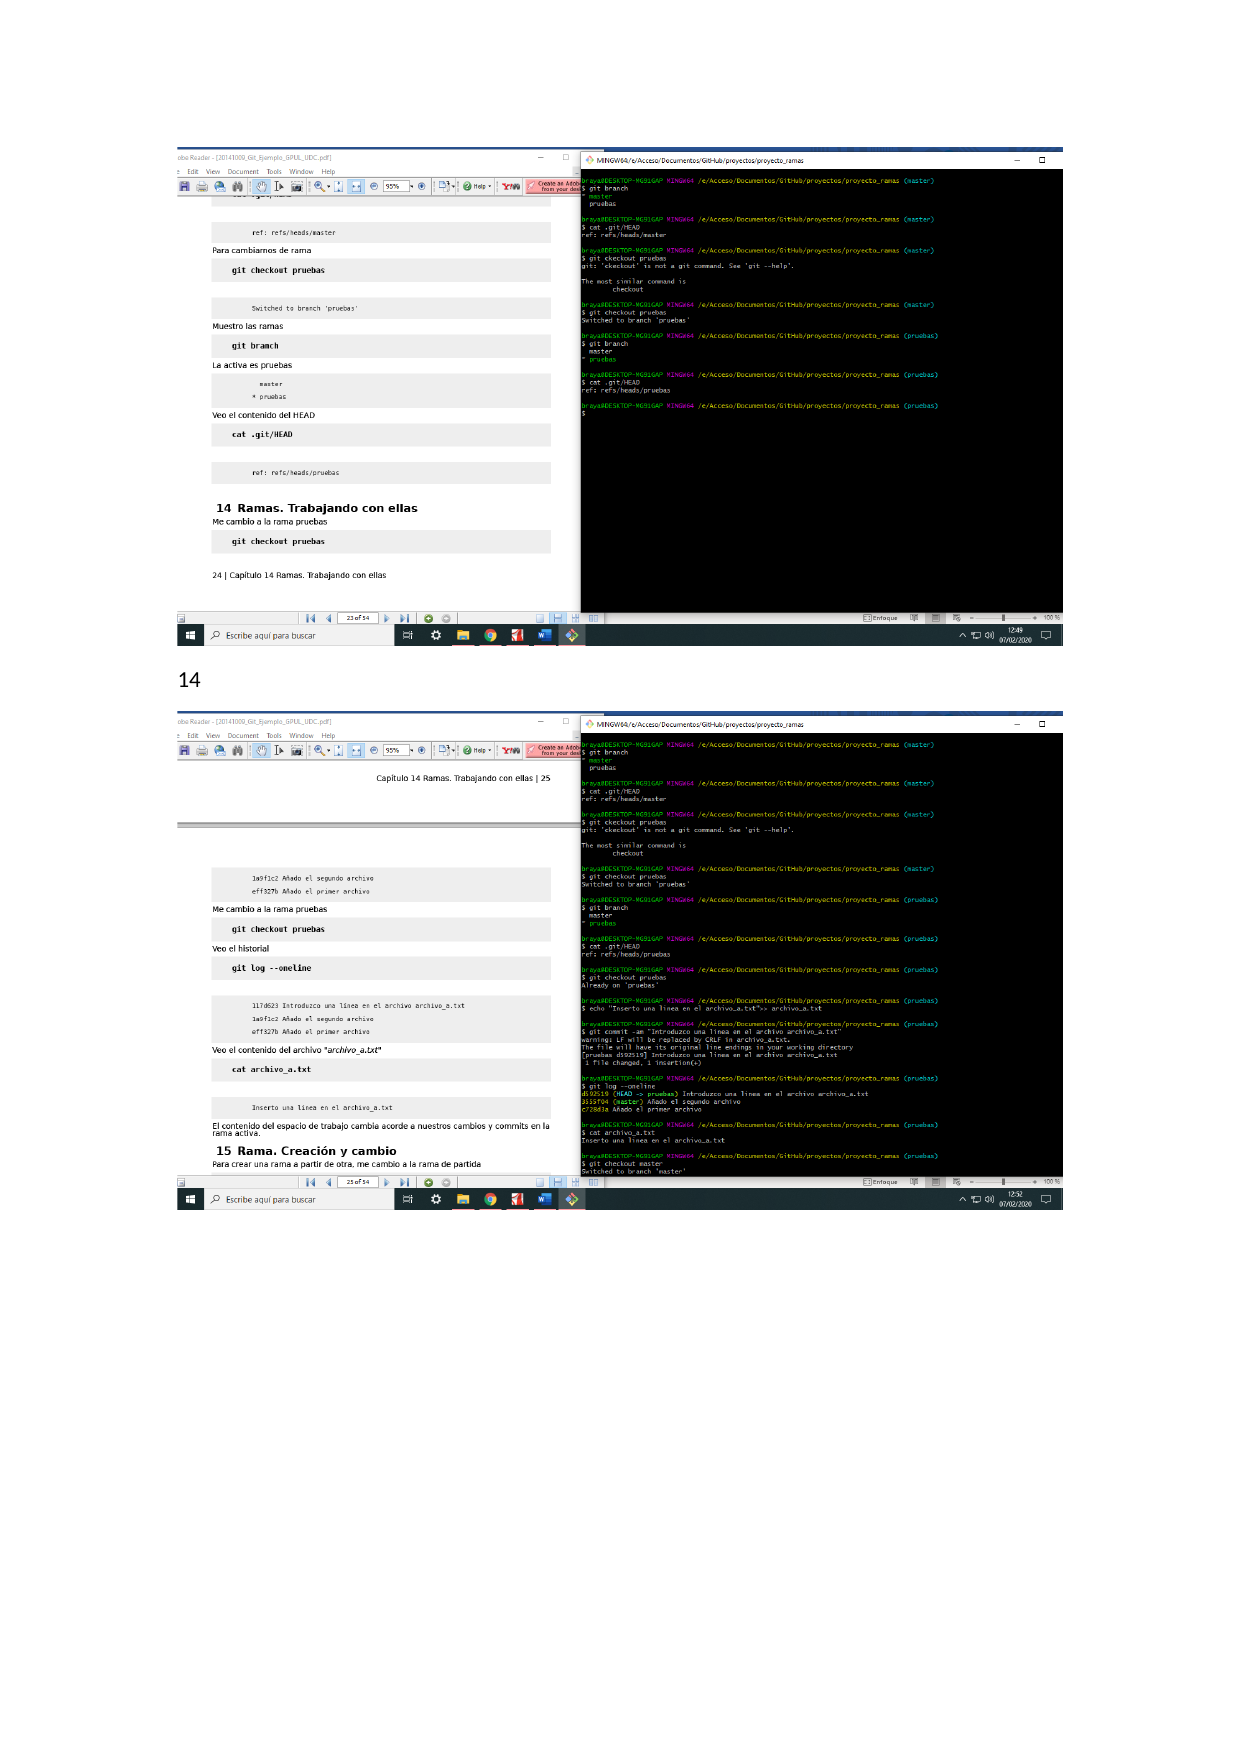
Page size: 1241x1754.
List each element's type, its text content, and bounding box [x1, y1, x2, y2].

text 14 [177, 665, 1063, 693]
picture [177, 711, 1063, 1210]
picture [177, 147, 1063, 646]
